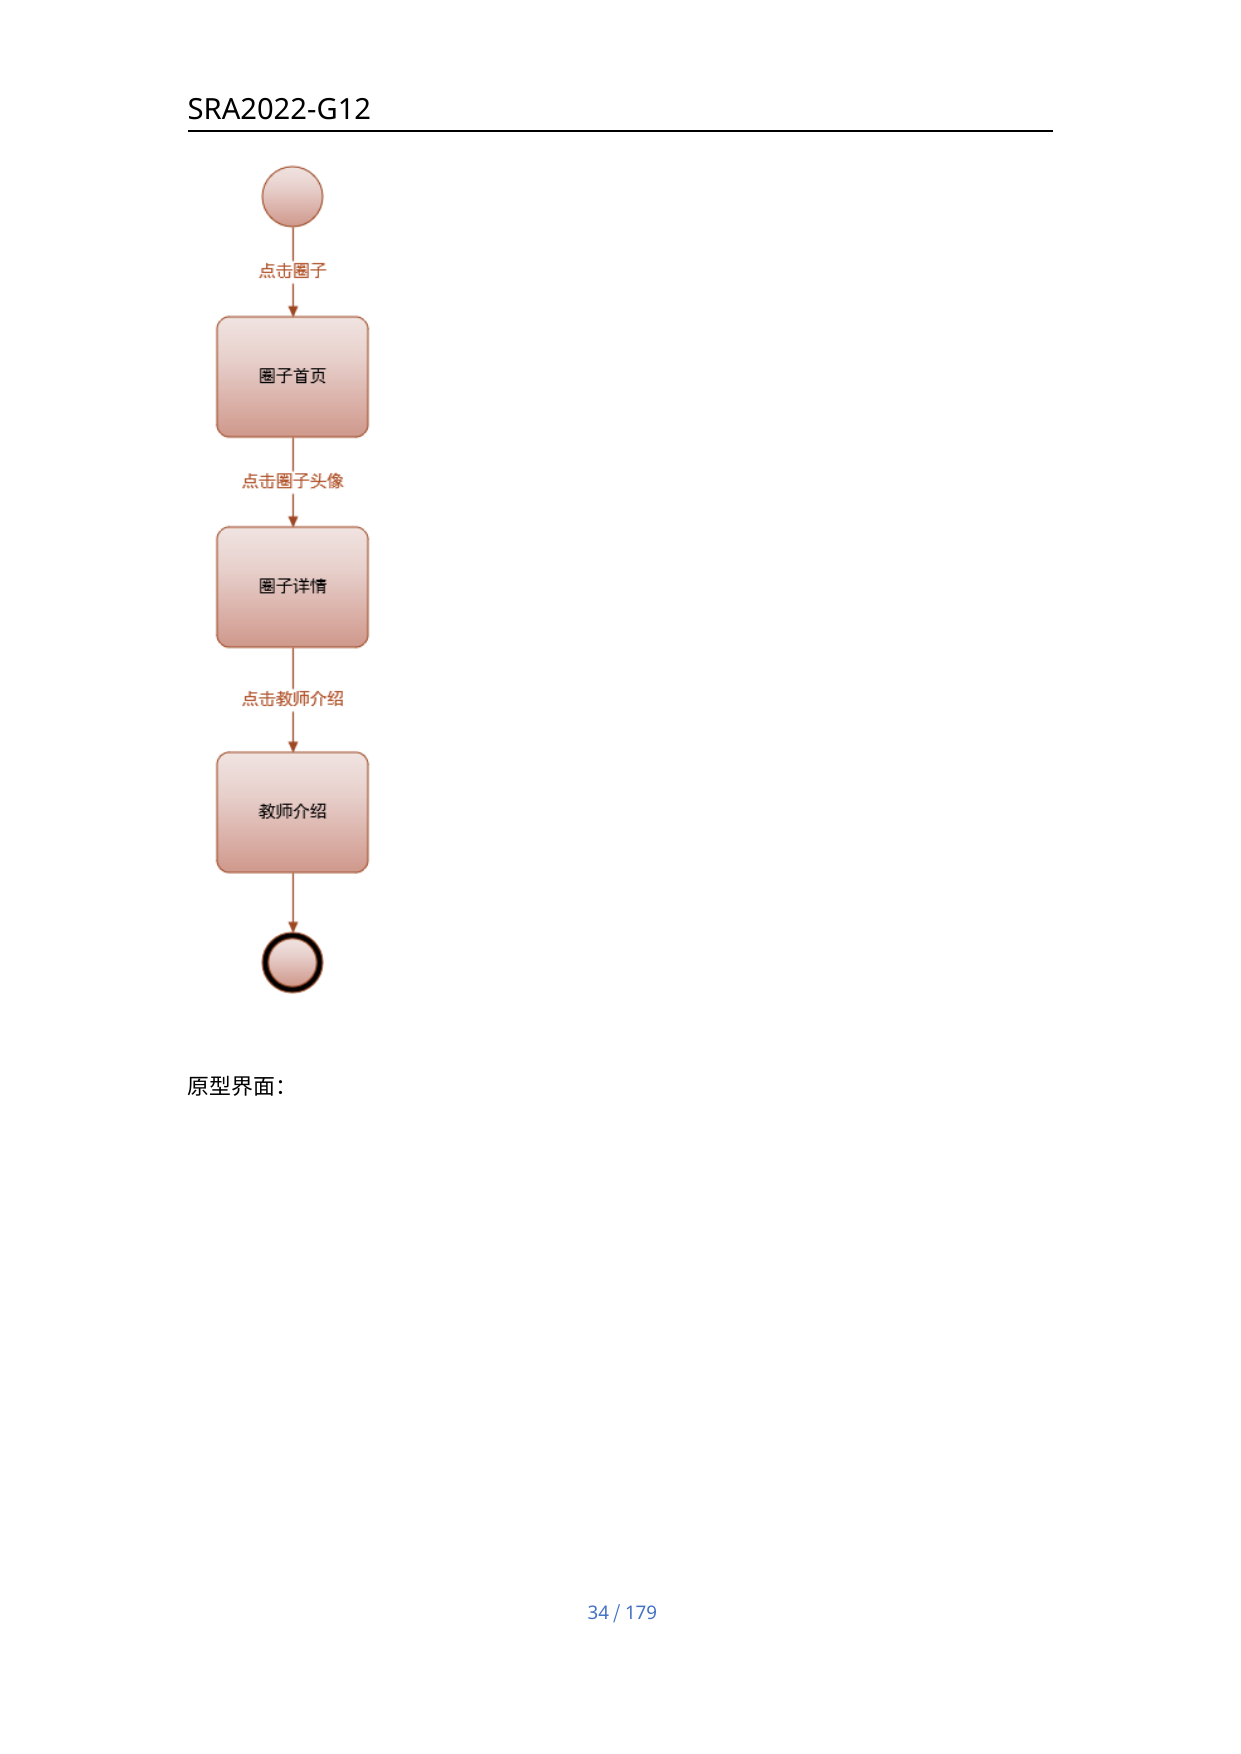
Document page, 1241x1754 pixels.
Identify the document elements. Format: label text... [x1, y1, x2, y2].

text 原型界面： [187, 1069, 1053, 1101]
picture [187, 158, 435, 1009]
